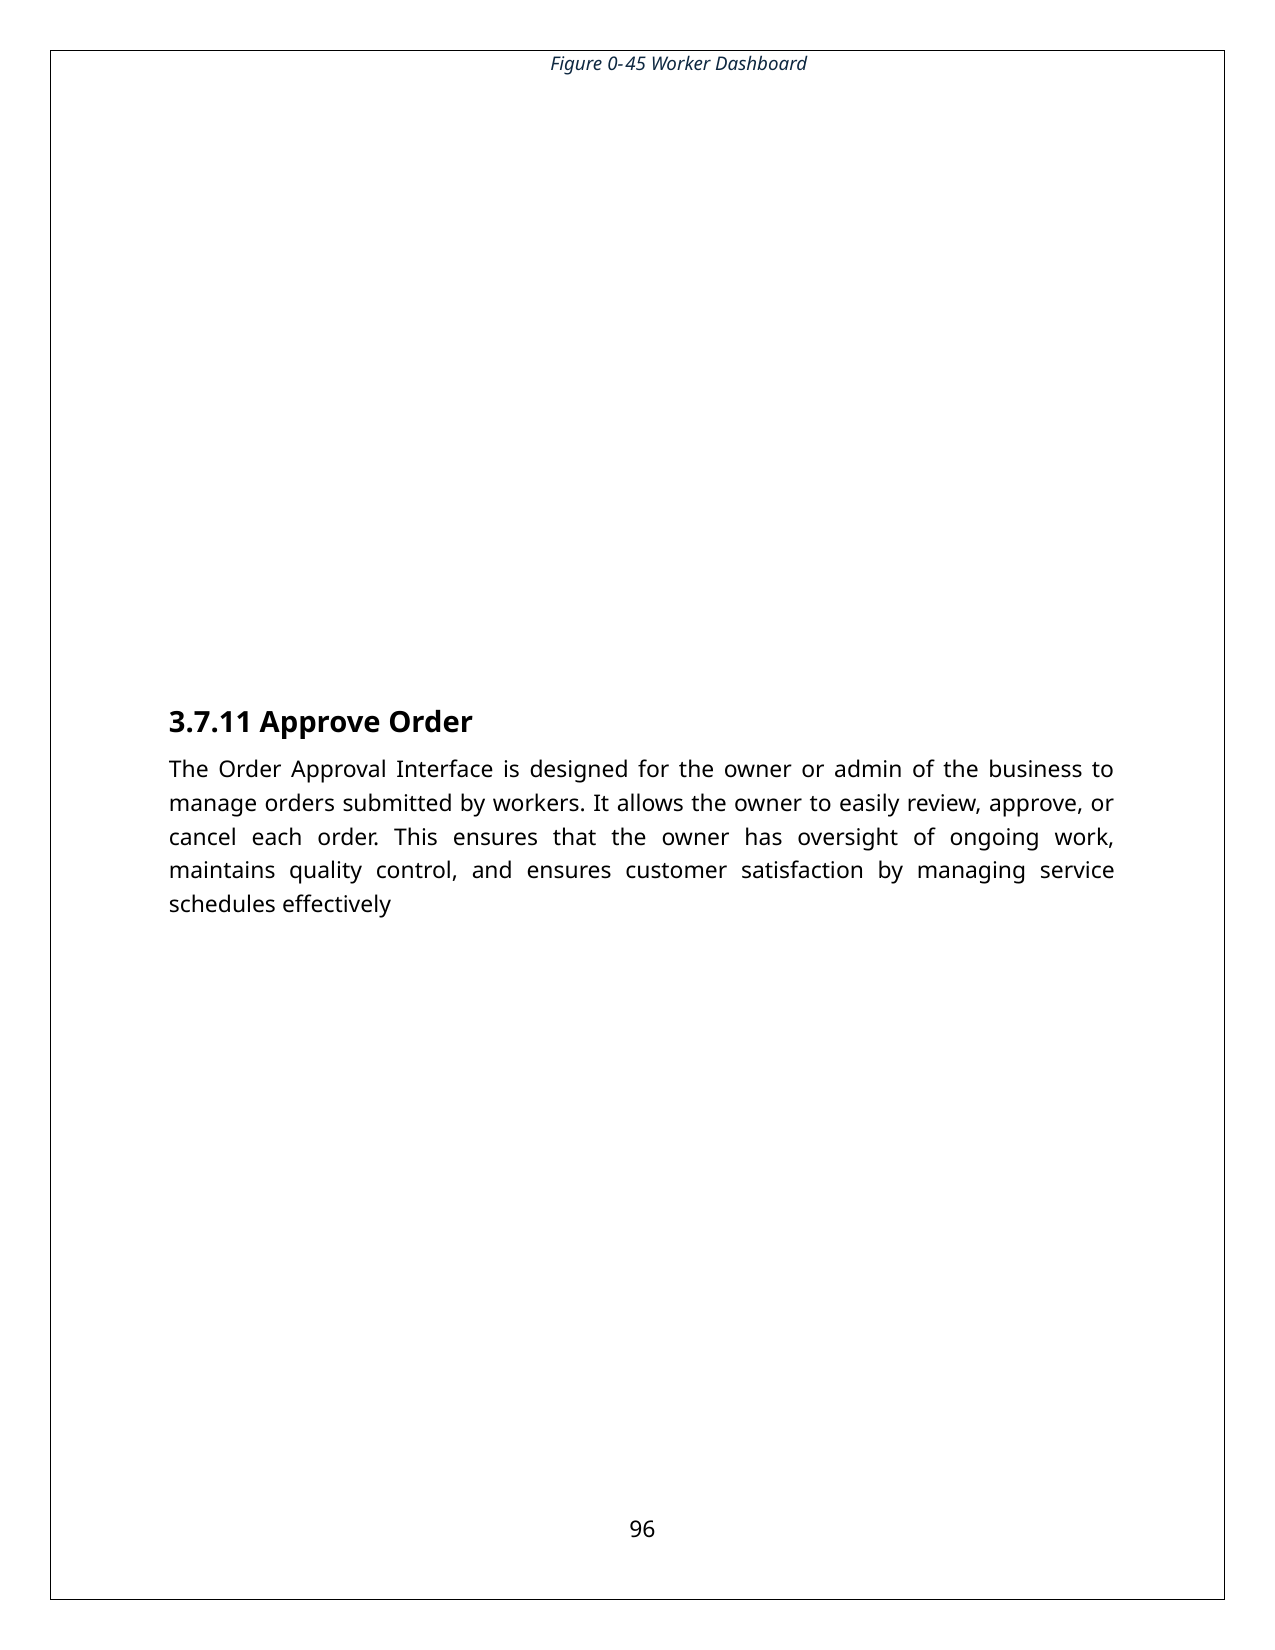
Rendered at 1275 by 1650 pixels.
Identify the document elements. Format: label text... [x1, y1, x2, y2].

text The Order Approval Interface is designed for the owner or admin of the business to manage orders submitted by workers. It allows the owner to easily review, approve, or cancel each order. This ensures that the owner has oversight of ongoing work, maintains quality control, and ensures customer satisfaction by managing service schedules effectively [169, 753, 1116, 919]
subtitle 3.7.11 Approve Order [169, 702, 1116, 741]
